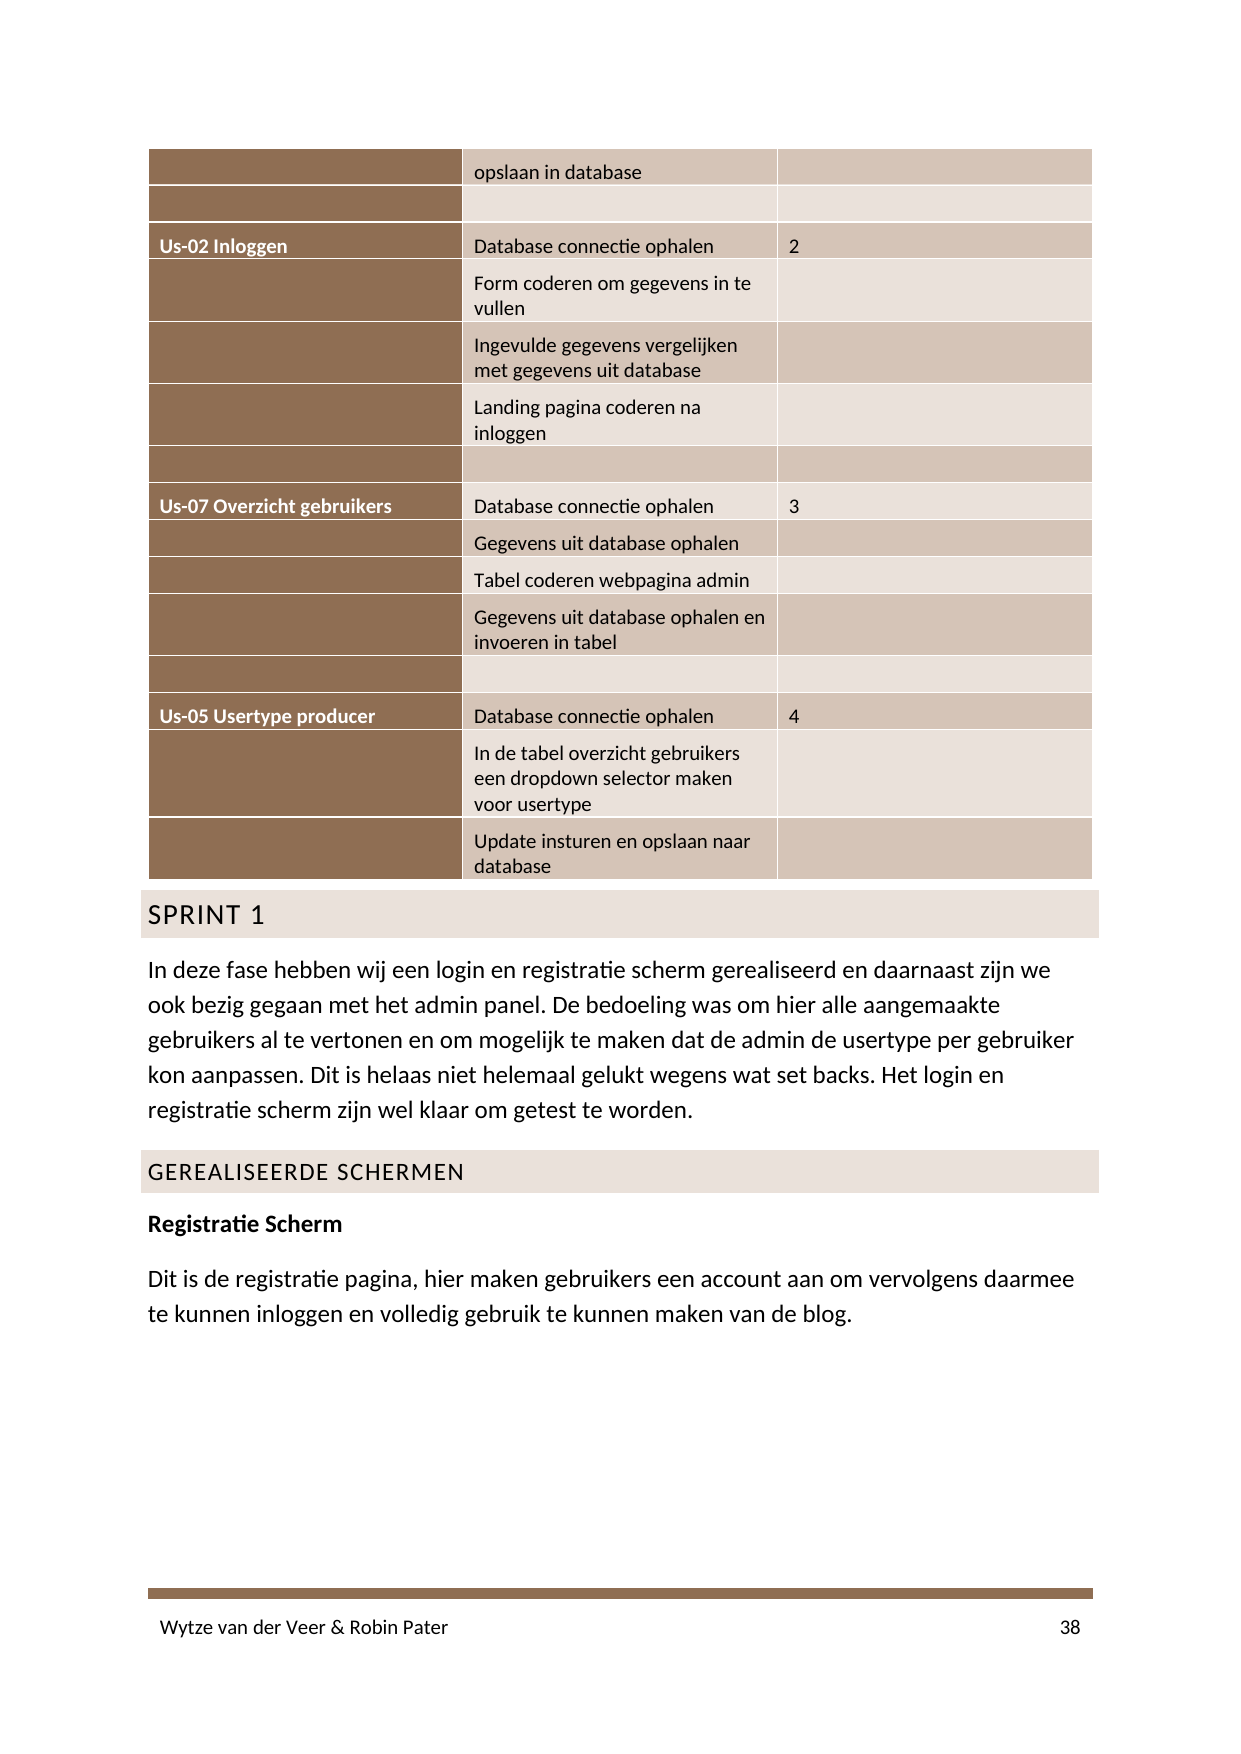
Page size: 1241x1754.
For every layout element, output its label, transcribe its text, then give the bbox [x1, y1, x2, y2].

table_cell Us-05 Usertype producer [149, 693, 462, 729]
table_cell [778, 259, 1092, 321]
table_cell [778, 384, 1092, 445]
table_cell [778, 656, 1092, 692]
subtitle Sprint 1 [148, 896, 1093, 932]
table_cell [778, 557, 1092, 593]
table_cell Gegevens uit database ophalen en invoeren in tabel [463, 594, 777, 655]
table_cell [149, 322, 462, 383]
table_cell Update insturen en opslaan naar database [463, 818, 777, 879]
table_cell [463, 149, 777, 184]
table_cell Database connectie ophalen [463, 693, 777, 729]
table_cell Us-02 Inloggen [149, 223, 462, 258]
table_cell [778, 322, 1092, 383]
table_cell Database connectie ophalen [463, 483, 777, 519]
table_cell Gegevens uit database ophalen [463, 520, 777, 556]
table_cell [149, 259, 462, 321]
table_cell [778, 818, 1092, 879]
table_cell Ingevulde gegevens vergelijken met gegevens uit database [463, 322, 777, 383]
table_cell [149, 818, 462, 879]
table_cell [149, 384, 462, 445]
table_cell [149, 149, 462, 184]
table_cell [149, 520, 462, 556]
table_cell 4 [778, 693, 1092, 729]
table_cell [463, 186, 777, 221]
table_cell [778, 520, 1092, 556]
table_cell [778, 149, 1092, 184]
table_cell [149, 594, 462, 655]
table_cell [463, 656, 777, 692]
table_cell [778, 186, 1092, 221]
table_cell 2 [778, 223, 1092, 258]
table_cell In de tabel overzicht gebruikers een dropdown selector maken voor usertype [463, 730, 777, 816]
table_cell [149, 186, 462, 221]
table_cell [778, 446, 1092, 482]
table_cell [149, 446, 462, 482]
table_cell Landing pagina coderen na inloggen [463, 384, 777, 445]
table_cell 3 [778, 483, 1092, 519]
table_cell [778, 594, 1092, 655]
text Dit is de registratie pagina, hier maken gebruikers een account aan om vervolgens daarmee te kunnen inloggen en volledig gebruik te kunnen maken van de blog. [148, 1263, 1093, 1329]
table_cell [149, 730, 462, 816]
table_cell Database connectie ophalen [463, 223, 777, 258]
table_cell [149, 557, 462, 593]
subtitle Gerealiseerde schermen [148, 1156, 1093, 1187]
table_cell Tabel coderen webpagina admin [463, 557, 777, 593]
table_cell Form coderen om gegevens in te vullen [463, 259, 777, 321]
text In deze fase hebben wij een login en registratie scherm gerealiseerd en daarnaast zijn we ook bezig gegaan met het admin panel. De bedoeling was om hier alle aangemaakte gebruikers al te vertonen en om mogelijk te maken dat de admin de usertype per gebruiker kon aanpassen. Dit is helaas niet helemaal gelukt wegens wat set backs. Het login en registratie scherm zijn wel klaar om getest te worden. [148, 954, 1093, 1124]
text Registratie Scherm [148, 1208, 1093, 1238]
table_cell [463, 446, 777, 482]
table_cell Us-07 Overzicht gebruikers [149, 483, 462, 519]
table_cell [149, 656, 462, 692]
table_cell [778, 730, 1092, 816]
